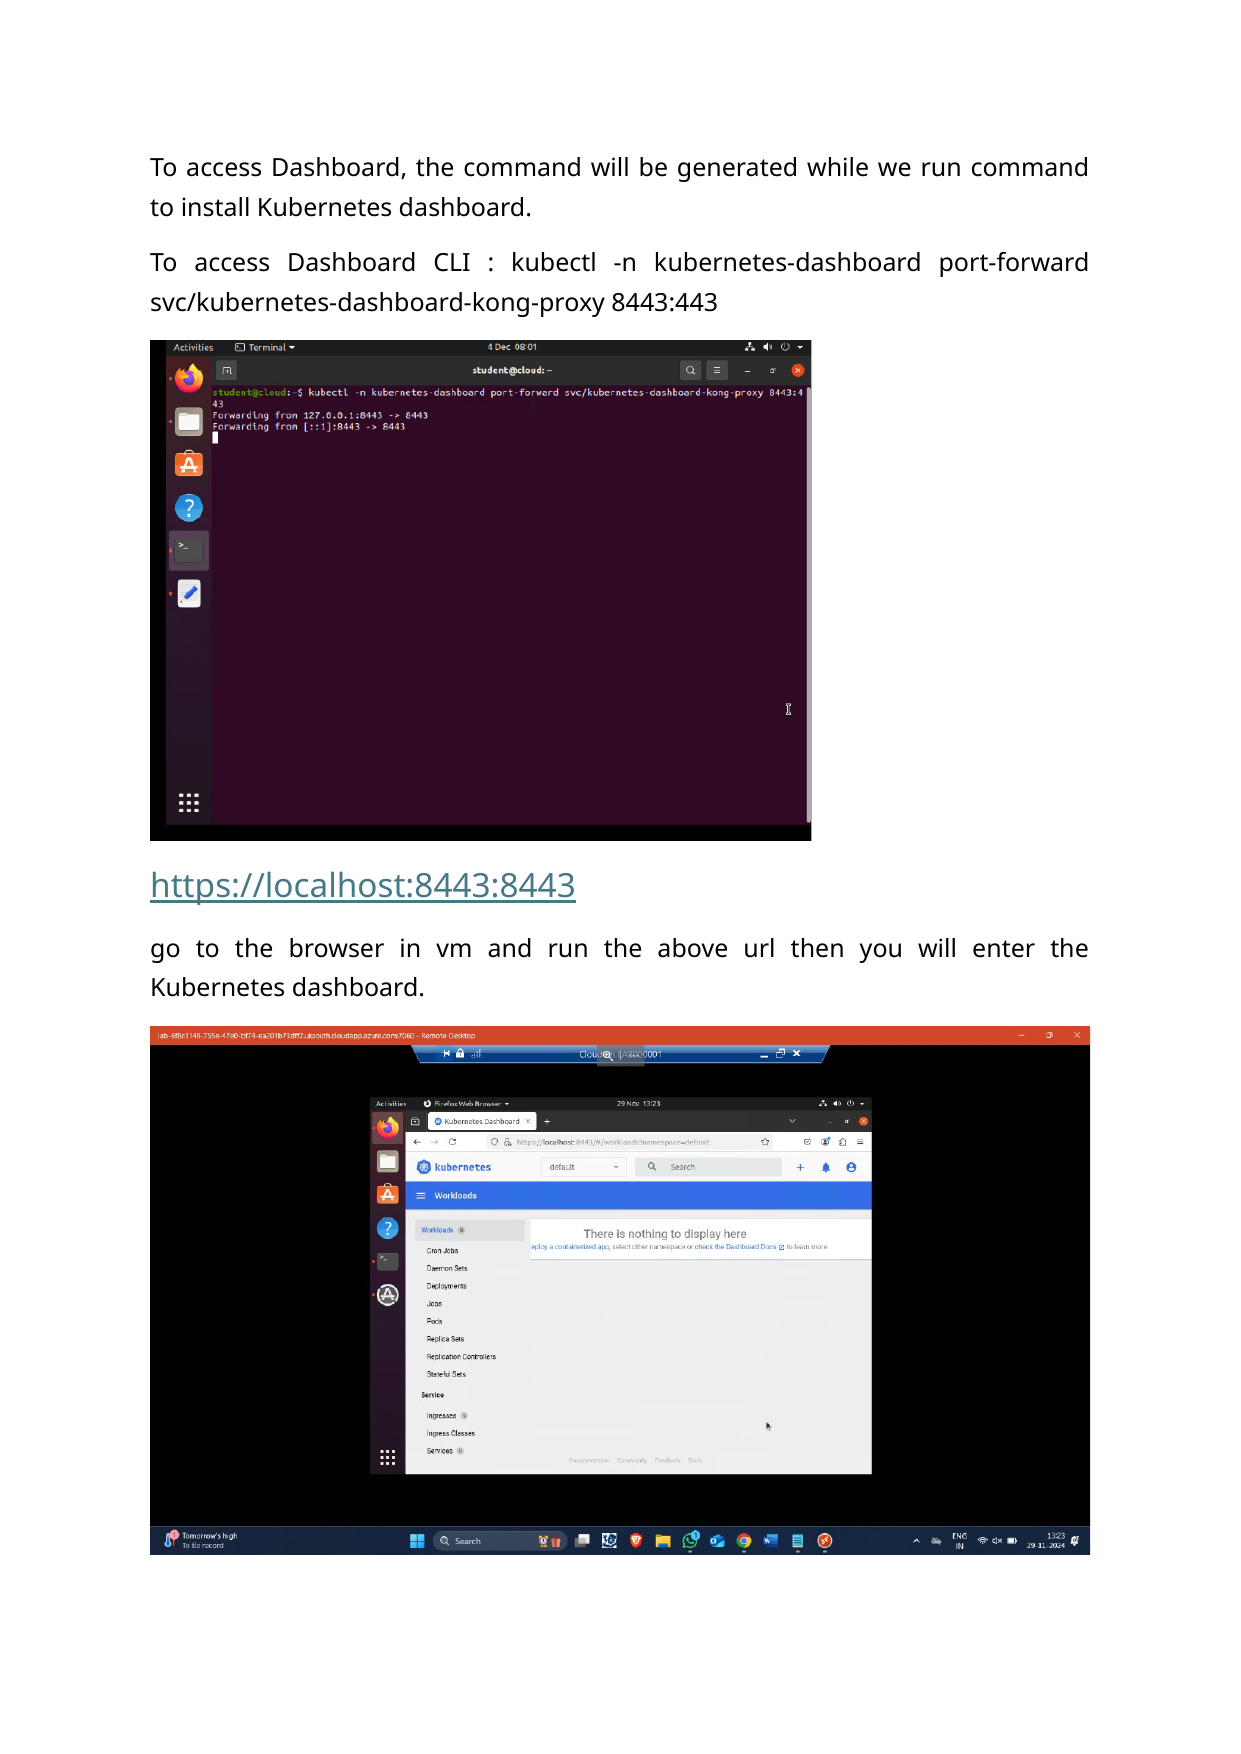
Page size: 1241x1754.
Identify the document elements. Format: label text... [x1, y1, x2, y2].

picture [150, 340, 812, 841]
picture [150, 1026, 1091, 1555]
text To access Dashboard, the command will be generated while we run command to install Kubernetes dashboard. [150, 150, 1090, 223]
text To access Dashboard CLI : kubectl -n kubernetes-dashboard port-forward svc/kubernetes-dashboard-kong-proxy 8443:443 [150, 245, 1090, 318]
text go to the browser in vm and run the above url then you will enter the Kubernetes dashboard. [150, 931, 1090, 1004]
text https://localhost:8443:8443 [150, 862, 1090, 907]
